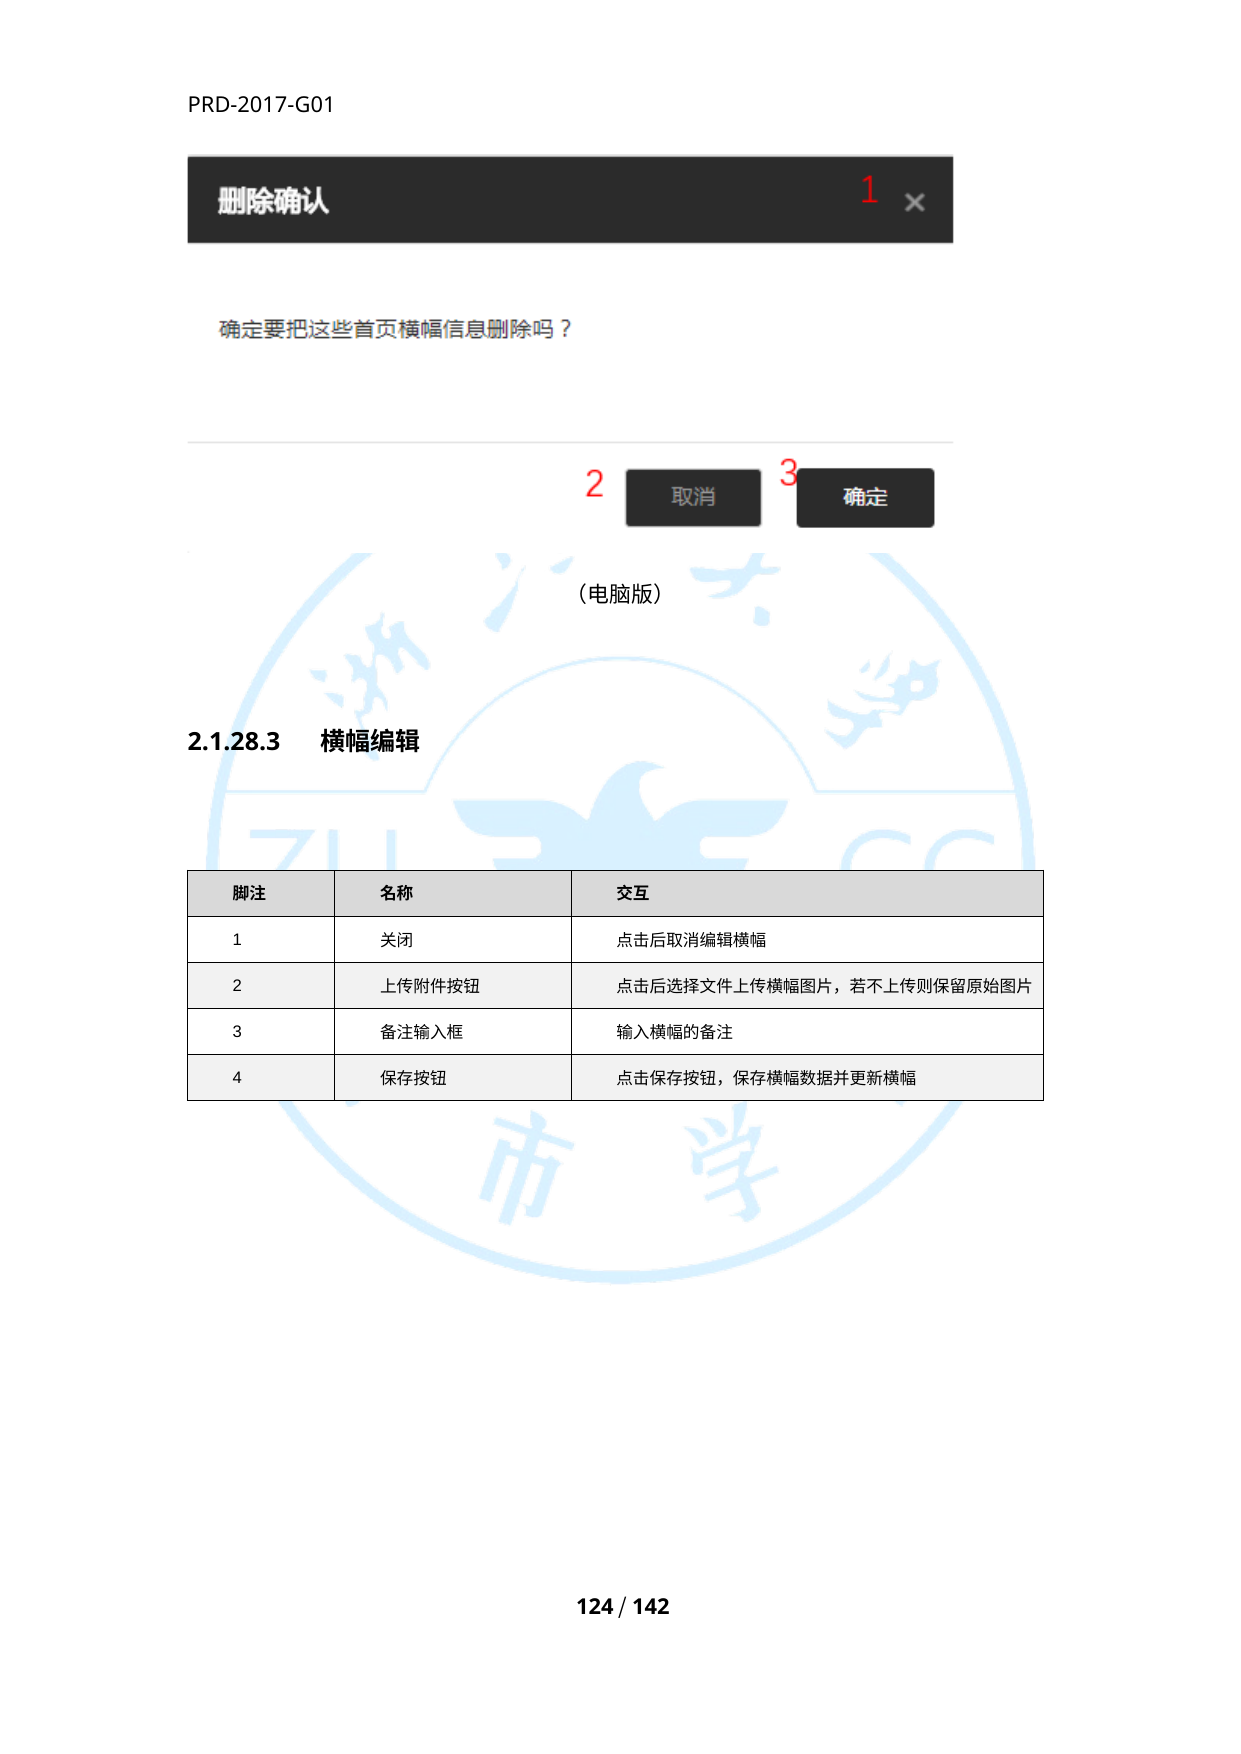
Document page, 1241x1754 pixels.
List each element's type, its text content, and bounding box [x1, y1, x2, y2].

table_header 脚注 [188, 871, 334, 916]
table_cell 关闭 [335, 917, 571, 962]
picture [187, 154, 955, 553]
table_cell 点击后选择文件上传横幅图片，若不上传则保留原始图片 [572, 963, 1043, 1008]
text 横幅编辑 [187, 707, 1053, 772]
table_cell 2 [188, 963, 334, 1008]
table_cell 上传附件按钮 [335, 963, 571, 1008]
table_cell 1 [188, 917, 334, 962]
table_header 交互 [572, 871, 1043, 916]
table_cell 点击保存按钮，保存横幅数据并更新横幅 [572, 1055, 1043, 1100]
table_cell 4 [188, 1055, 334, 1100]
table_cell 点击后取消编辑横幅 [572, 917, 1043, 962]
table_header 名称 [335, 871, 571, 916]
table_cell 备注输入框 [335, 1009, 571, 1054]
table_cell 保存按钮 [335, 1055, 571, 1100]
table_cell 输入横幅的备注 [572, 1009, 1043, 1054]
table_cell 3 [188, 1009, 334, 1054]
